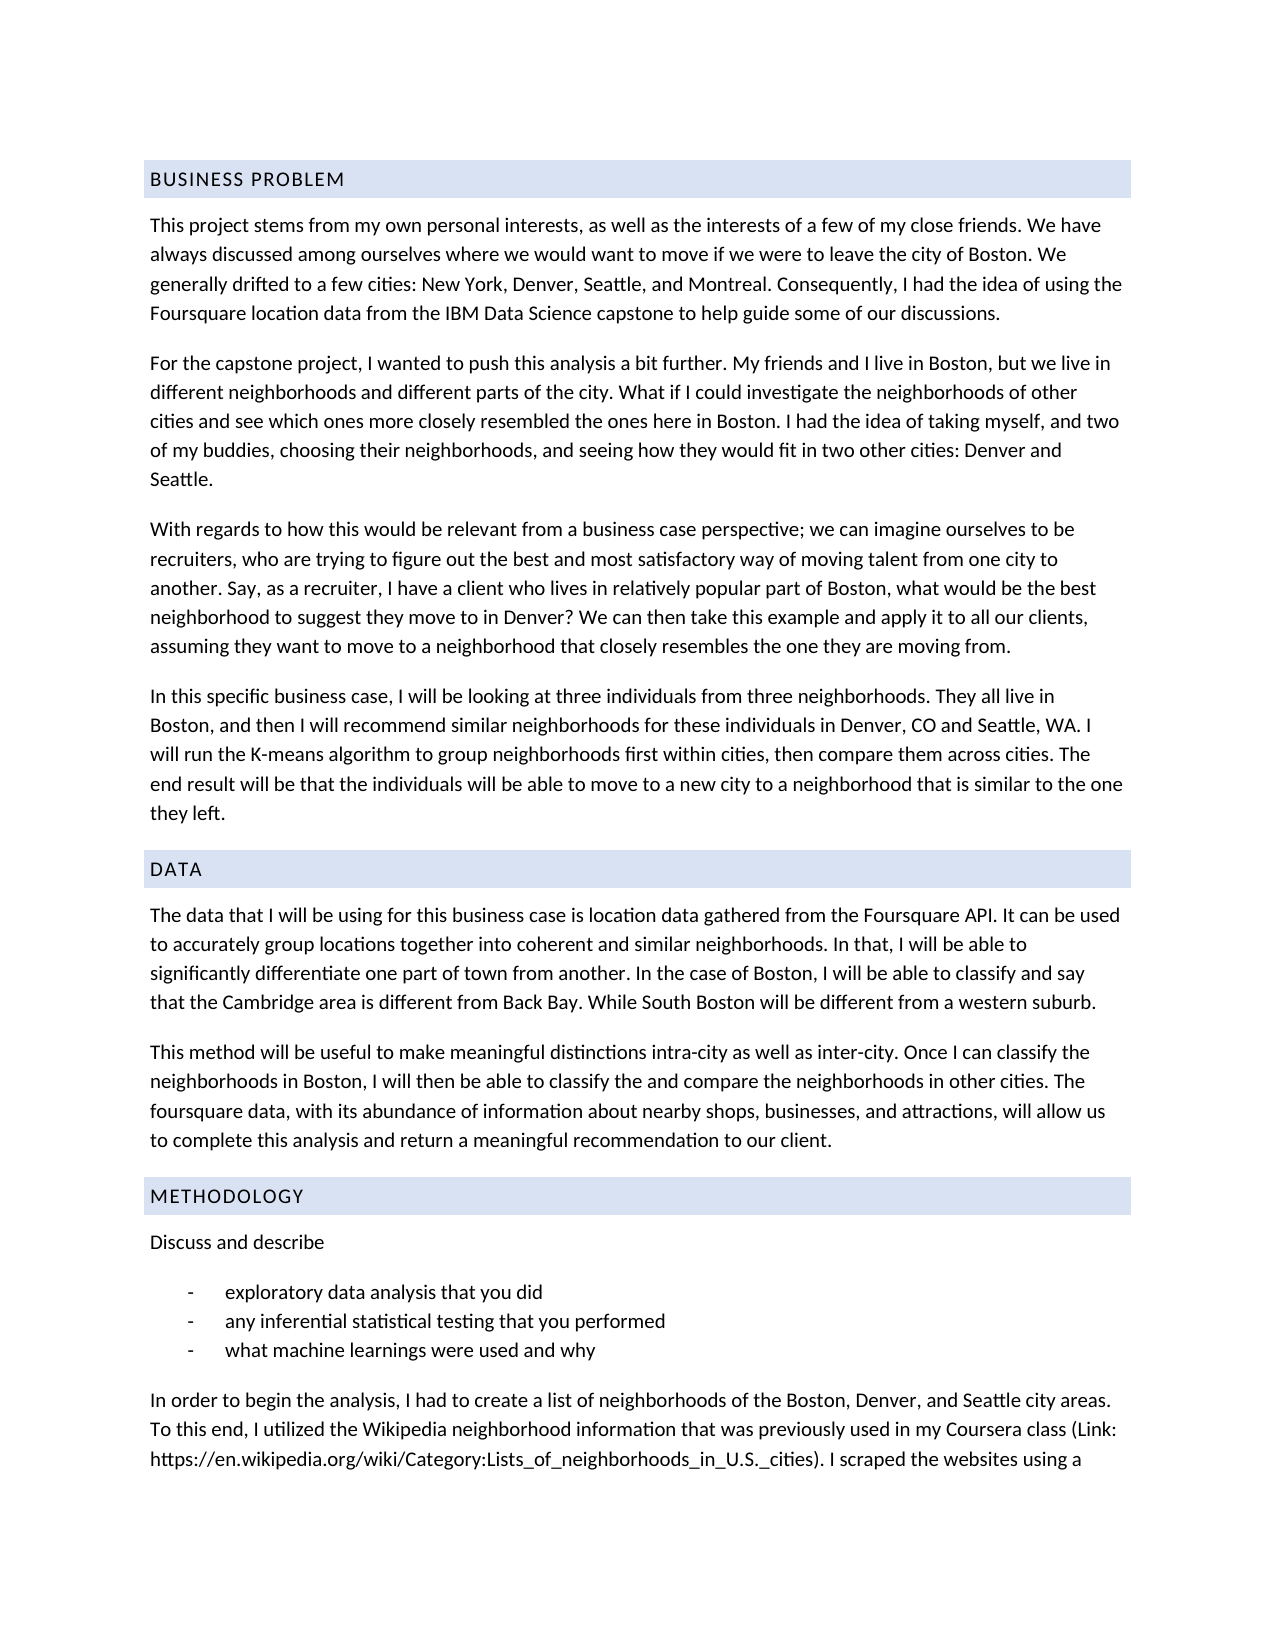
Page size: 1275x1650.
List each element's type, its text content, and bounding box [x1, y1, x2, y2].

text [150, 1387, 1125, 1471]
list what machine learnings were used and why [187, 1337, 1125, 1363]
list any inferential statistical testing that you performed [187, 1308, 1125, 1334]
text With regards to how this would be relevant from a business case perspective; we can imagine ourselves to be recruiters, who are trying to figure out the best and most satisfactory way of moving talent from one city to another. Say, as a recruiter, I have a client who lives in relatively popular part of Boston, what would be the best neighborhood to suggest they move to in Denver? We can then take this example and apply it to all our clients, assuming they want to move to a neighborhood that closely resembles the one they are moving from. [150, 517, 1125, 659]
subtitle Methodology [150, 1183, 1125, 1209]
list exploratory data analysis that you did [187, 1279, 1125, 1304]
text The data that I will be using for this business case is location data gathered from the Foursquare API. It can be used to accurately group locations together into coherent and similar neighborhoods. In that, I will be able to significantly differentiate one part of town from another. In the case of Boston, I will be able to classify and say that the Cambridge area is different from Back Bay. While South Boston will be different from a western suburb. [150, 902, 1125, 1015]
subtitle Business Problem [150, 167, 1125, 192]
text This method will be useful to make meaningful distinctions intra-city as well as inter-city. Once I can classify the neighborhoods in Boston, I will then be able to classify the and compare the neighborhoods in other cities. The foursquare data, with its abundance of information about nearby shops, businesses, and attractions, will allow us to complete this analysis and return a meaningful recommendation to our client. [150, 1039, 1125, 1152]
text For the capstone project, I wanted to push this analysis a bit further. My friends and I live in Boston, but we live in different neighborhoods and different parts of the city. What if I could investigate the neighborhoods of other cities and see which ones more closely resembled the ones here in Boston. I had the idea of taking myself, and two of my buddies, choosing their neighborhoods, and seeing how they would fit in two other cities: Denver and Seattle. [150, 350, 1125, 492]
text In this specific business case, I will be looking at three individuals from three neighborhoods. They all live in Boston, and then I will recommend similar neighborhoods for these individuals in Denver, CO and Seattle, WA. I will run the K-means algorithm to group neighborhoods first within cities, then compare them across cities. The end result will be that the individuals will be able to move to a new city to a neighborhood that is similar to the one they left. [150, 683, 1125, 825]
text This project stems from my own personal interests, as well as the interests of a few of my close friends. We have always discussed among ourselves where we would want to move if we were to leave the city of Boston. We generally drifted to a few cities: New York, Denver, Seattle, and Montreal. Consequently, I had the idea of using the Foursquare location data from the IBM Data Science capstone to help guide some of our discussions. [150, 212, 1125, 325]
text Discuss and describe [150, 1229, 1125, 1254]
subtitle Data [150, 856, 1125, 882]
